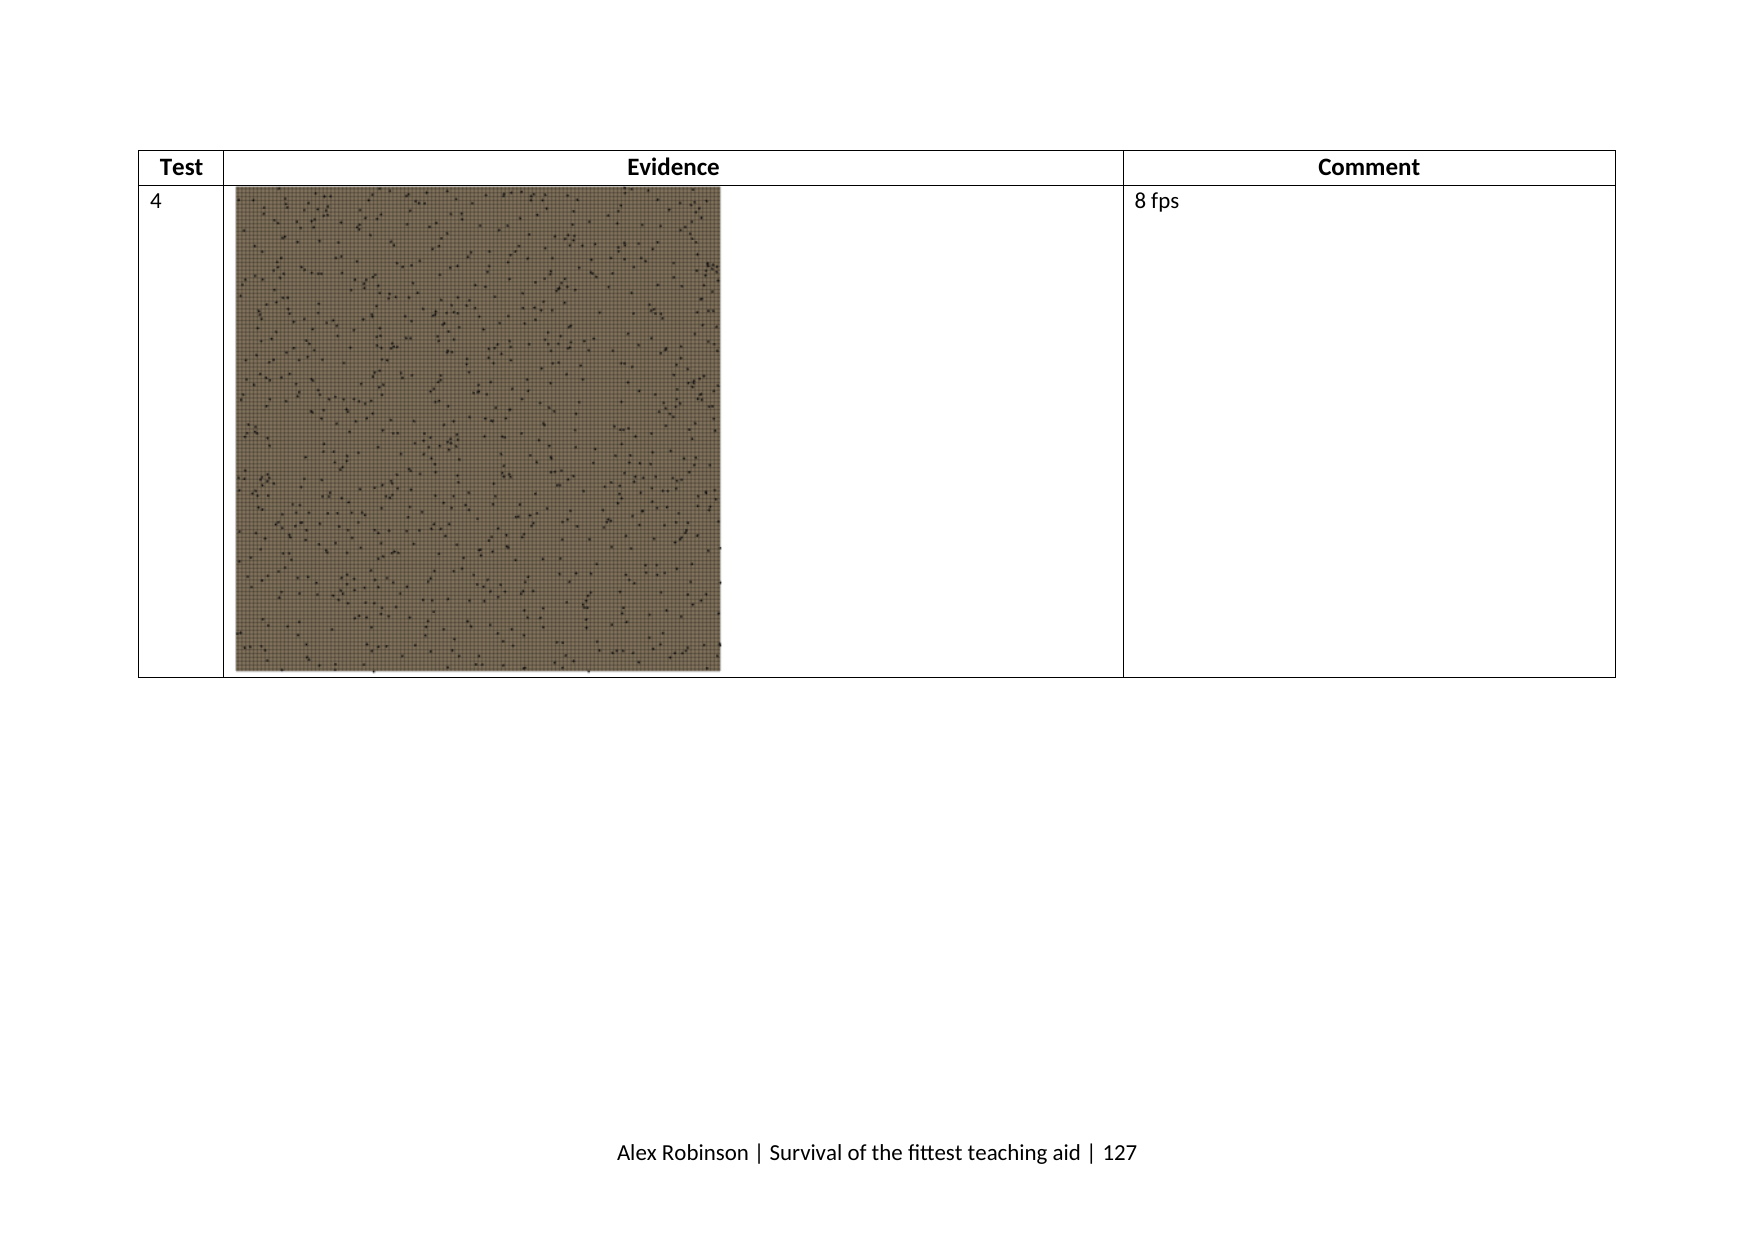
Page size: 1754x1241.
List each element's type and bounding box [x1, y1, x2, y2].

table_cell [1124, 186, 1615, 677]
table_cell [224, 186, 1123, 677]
picture [234, 186, 722, 674]
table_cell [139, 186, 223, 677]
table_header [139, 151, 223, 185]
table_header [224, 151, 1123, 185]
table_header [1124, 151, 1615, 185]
